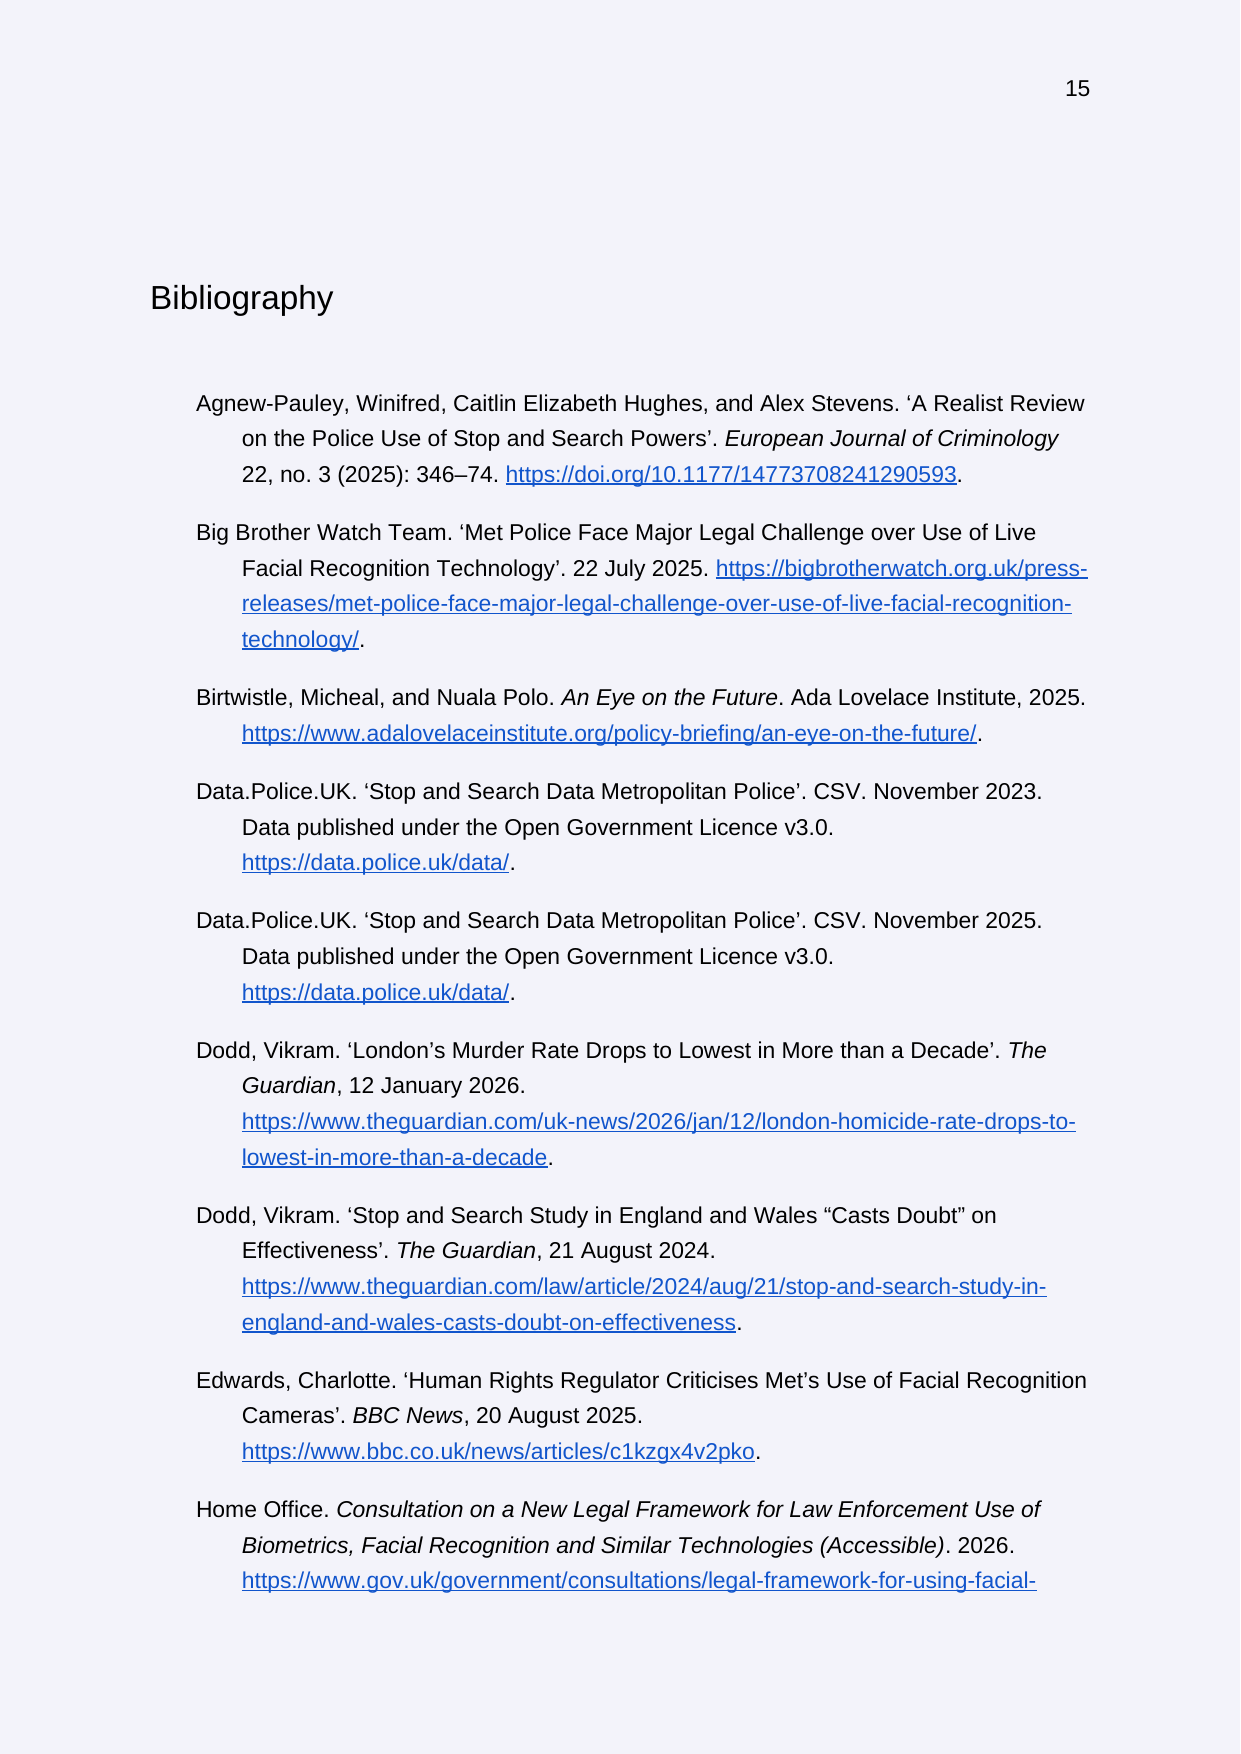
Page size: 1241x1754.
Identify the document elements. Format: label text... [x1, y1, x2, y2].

text Dodd, Vikram. ‘London’s Murder Rate Drops to Lowest in More than a Decade’. The Guardian, 12 January 2026. https://www.theguardian.com/uk-news/2026/jan/12/london-homicide-rate-drops-to-lowest-in-more-than-a-decade. [196, 1037, 1090, 1170]
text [196, 1496, 1090, 1594]
text Edwards, Charlotte. ‘Human Rights Regulator Criticises Met’s Use of Facial Recognition Cameras’. BBC News, 20 August 2025. https://www.bbc.co.uk/news/articles/c1kzgx4v2pko. [196, 1367, 1090, 1464]
subtitle Bibliography [150, 278, 1090, 317]
text Data.Police.UK. ‘Stop and Search Data Metropolitan Police’. CSV. November 2025. Data published under the Open Government Licence v3.0. https://data.police.uk/data/. [196, 907, 1090, 1005]
text Agnew-Pauley, Winifred, Caitlin Elizabeth Hughes, and Alex Stevens. ‘A Realist Review on the Police Use of Stop and Search Powers’. European Journal of Criminology 22, no. 3 (2025): 346–74. https://doi.org/10.1177/14773708241290593. [196, 389, 1090, 487]
text Big Brother Watch Team. ‘Met Police Face Major Legal Challenge over Use of Live Facial Recognition Technology’. 22 July 2025. https://bigbrotherwatch.org.uk/press-releases/met-police-face-major-legal-challenge-over-use-of-live-facial-recognition-technology/. [196, 519, 1090, 652]
text Data.Police.UK. ‘Stop and Search Data Metropolitan Police’. CSV. November 2023. Data published under the Open Government Licence v3.0. https://data.police.uk/data/. [196, 778, 1090, 875]
text Dodd, Vikram. ‘Stop and Search Study in England and Wales “Casts Doubt” on Effectiveness’. The Guardian, 21 August 2024. https://www.theguardian.com/law/article/2024/aug/21/stop-and-search-study-in-england-and-wales-casts-doubt-on-effectiveness. [196, 1202, 1090, 1335]
text Birtwistle, Micheal, and Nuala Polo. An Eye on the Future. Ada Lovelace Institute, 2025. https://www.adalovelaceinstitute.org/policy-briefing/an-eye-on-the-future/. [196, 684, 1090, 746]
